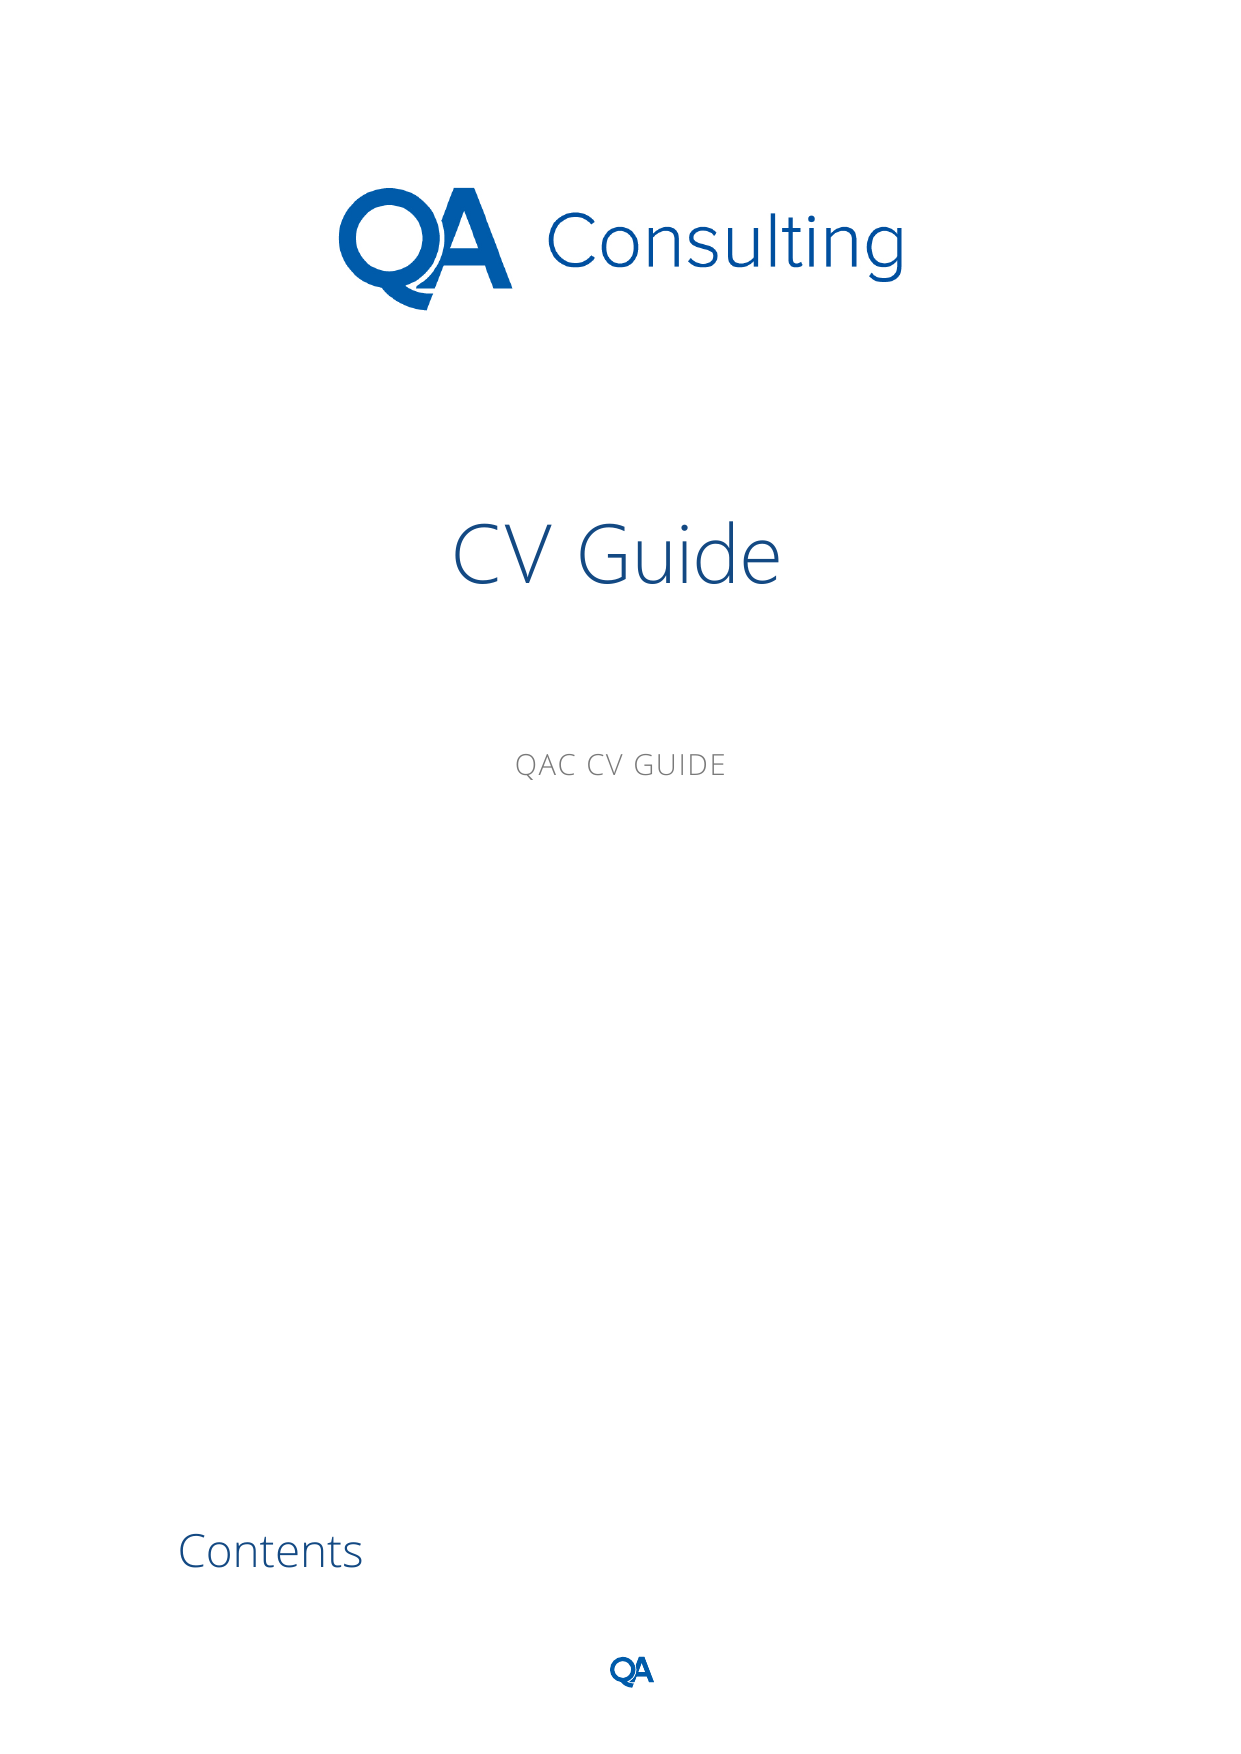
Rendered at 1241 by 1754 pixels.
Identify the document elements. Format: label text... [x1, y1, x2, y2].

table_cell QAC CV Guide [177, 709, 1063, 831]
table_header [177, 111, 1063, 399]
table_cell CV Guide [177, 399, 1063, 709]
picture [273, 133, 967, 356]
